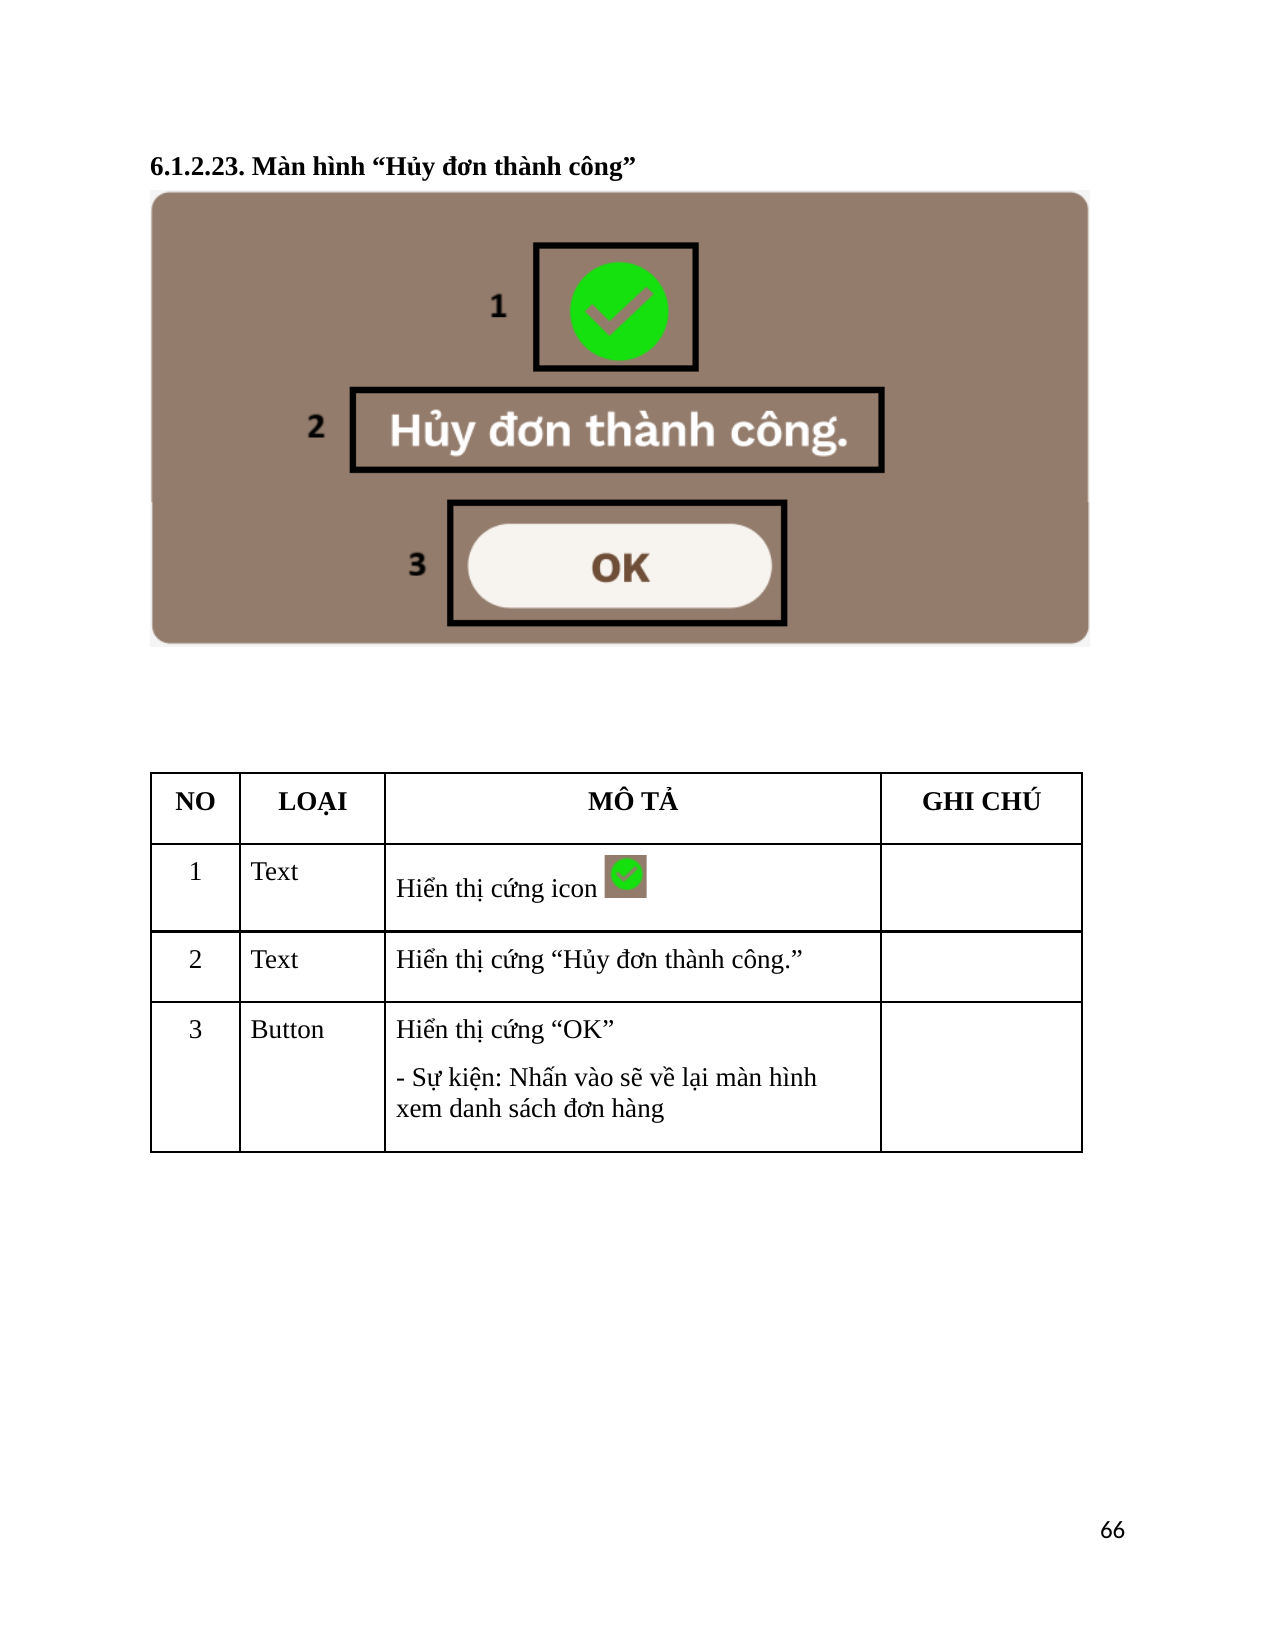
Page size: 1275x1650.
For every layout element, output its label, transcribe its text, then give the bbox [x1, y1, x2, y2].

table_cell [882, 933, 1081, 1001]
table_cell [882, 845, 1081, 930]
table_cell 3 [152, 1003, 239, 1151]
subtitle 6.1.2.23. Màn hình “Hủy đơn thành công” [150, 150, 1125, 181]
table_cell Text [241, 933, 384, 1001]
table_cell Hiển thị cứng “Hủy đơn thành công.” [386, 933, 880, 1001]
table_header MÔ TẢ [386, 774, 880, 843]
table_cell [882, 1003, 1081, 1151]
table_header NO [152, 774, 239, 843]
table_cell Hiển thị cứng icon [386, 845, 880, 930]
table_cell 1 [152, 845, 239, 930]
picture [150, 190, 1091, 647]
table_cell Text [241, 845, 384, 930]
table_header LOẠI [241, 774, 384, 843]
table_cell Hiển thị cứng “OK” - Sự kiện: Nhấn vào sẽ về lại màn hình xem danh sách đơn hàng [386, 1003, 880, 1151]
table_cell Button [241, 1003, 384, 1151]
table_cell 2 [152, 933, 239, 1001]
picture [604, 855, 647, 898]
table_header GHI CHÚ [882, 774, 1081, 843]
